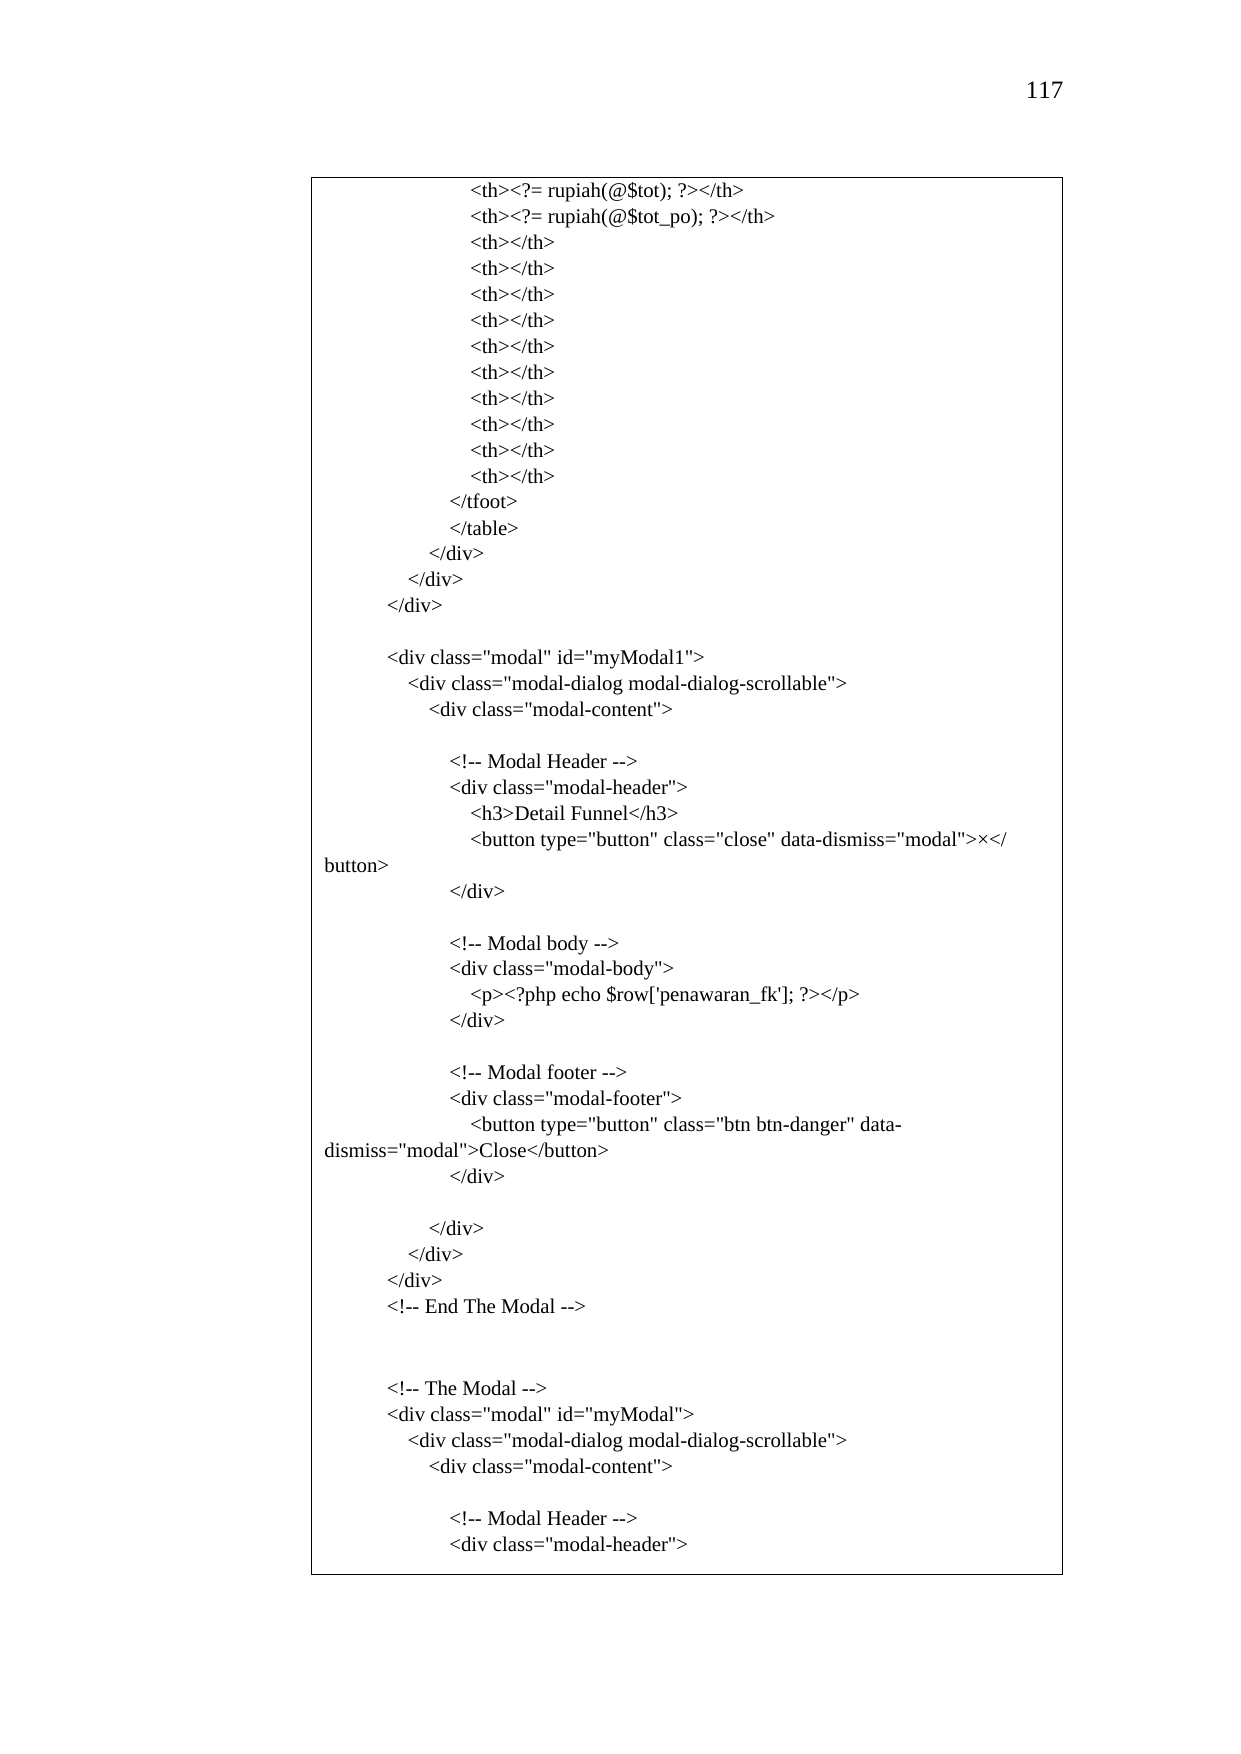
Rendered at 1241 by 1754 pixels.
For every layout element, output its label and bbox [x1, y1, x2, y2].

table_header [312, 178, 1062, 1574]
